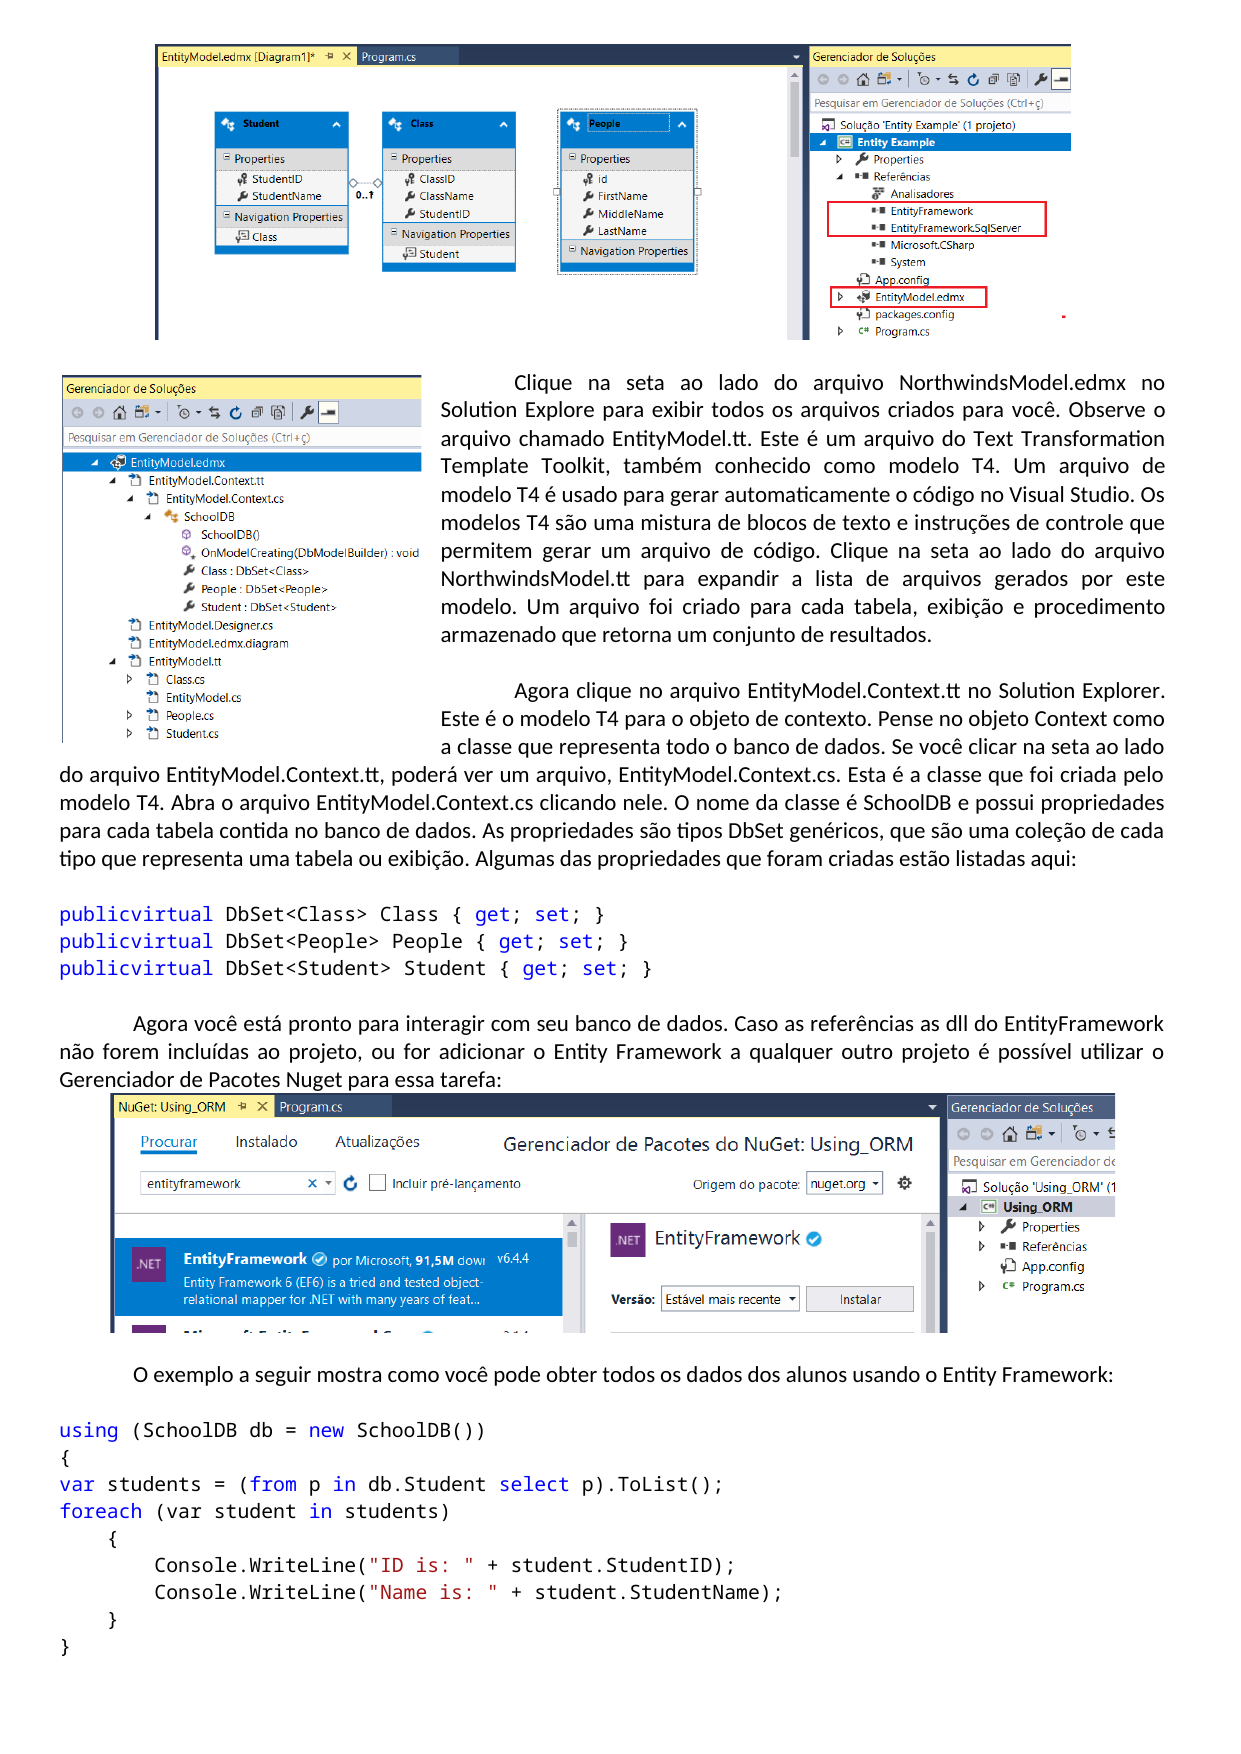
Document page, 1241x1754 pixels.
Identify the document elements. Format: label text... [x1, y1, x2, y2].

text publicvirtual DbSet<People> People { get; set; } [59, 927, 1167, 954]
text } [59, 1605, 1167, 1632]
text publicvirtual DbSet<Student> Student { get; set; } [59, 954, 1167, 981]
text Agora você está pronto para interagir com seu banco de dados. Caso as referências as dll do EntityFramework não forem incluídas ao projeto, ou for adicionar o Entity Framework a qualquer outro projeto é possível utilizar o Gerenciador de Pacotes Nuget para essa tarefa: [59, 1009, 1167, 1093]
text Console.WriteLine("ID is: " + student.StudentID); [59, 1551, 1167, 1578]
picture [110, 1093, 1116, 1333]
picture [155, 44, 1071, 340]
text { [59, 1524, 1167, 1551]
text using (SchoolDB db = new SchoolDB()) [59, 1416, 1167, 1443]
text } [59, 1632, 1167, 1659]
picture [59, 372, 422, 743]
text Clique na seta ao lado do arquivo NorthwindsModel.edmx no Solution Explore para exibir todos os arquivos criados para você. Observe o arquivo chamado EntityModel.tt. Este é um arquivo do Text Transformation Template Toolkit, também conhecido como modelo T4. Um arquivo de modelo T4 é usado para gerar automaticamente o código no Visual Studio. Os modelos T4 são uma mistura de blocos de texto e instruções de controle que permitem gerar um arquivo de código. Clique na seta ao lado do arquivo NorthwindsModel.tt para expandir a lista de arquivos gerados por este modelo. Um arquivo foi criado para cada tabela, exibição e procedimento armazenado que retorna um conjunto de resultados. [59, 368, 1167, 648]
text { [59, 1443, 1167, 1470]
text foreach (var student in students) [59, 1497, 1167, 1524]
text var students = (from p in db.Student select p).ToList(); [59, 1470, 1167, 1497]
text publicvirtual DbSet<Class> Class { get; set; } [59, 900, 1167, 927]
text O exemplo a seguir mostra como você pode obter todos os dados dos alunos usando o Entity Framework: [59, 1360, 1167, 1388]
text Console.WriteLine("Name is: " + student.StudentName); [59, 1578, 1167, 1605]
text Agora clique no arquivo EntityModel.Context.tt no Solution Explorer. Este é o modelo T4 para o objeto de contexto. Pense no objeto Context como a classe que representa todo o banco de dados. Se você clicar na seta ao lado do arquivo EntityModel.Context.tt, poderá ver um arquivo, EntityModel.Context.cs. Esta é a classe que foi criada pelo modelo T4. Abra o arquivo EntityModel.Context.cs clicando nele. O nome da classe é SchoolDB e possui propriedades para cada tabela contida no banco de dados. As propriedades são tipos DbSet genéricos, que são uma coleção de cada tipo que representa uma tabela ou exibição. Algumas das propriedades que foram criadas estão listadas aqui: [59, 676, 1167, 872]
